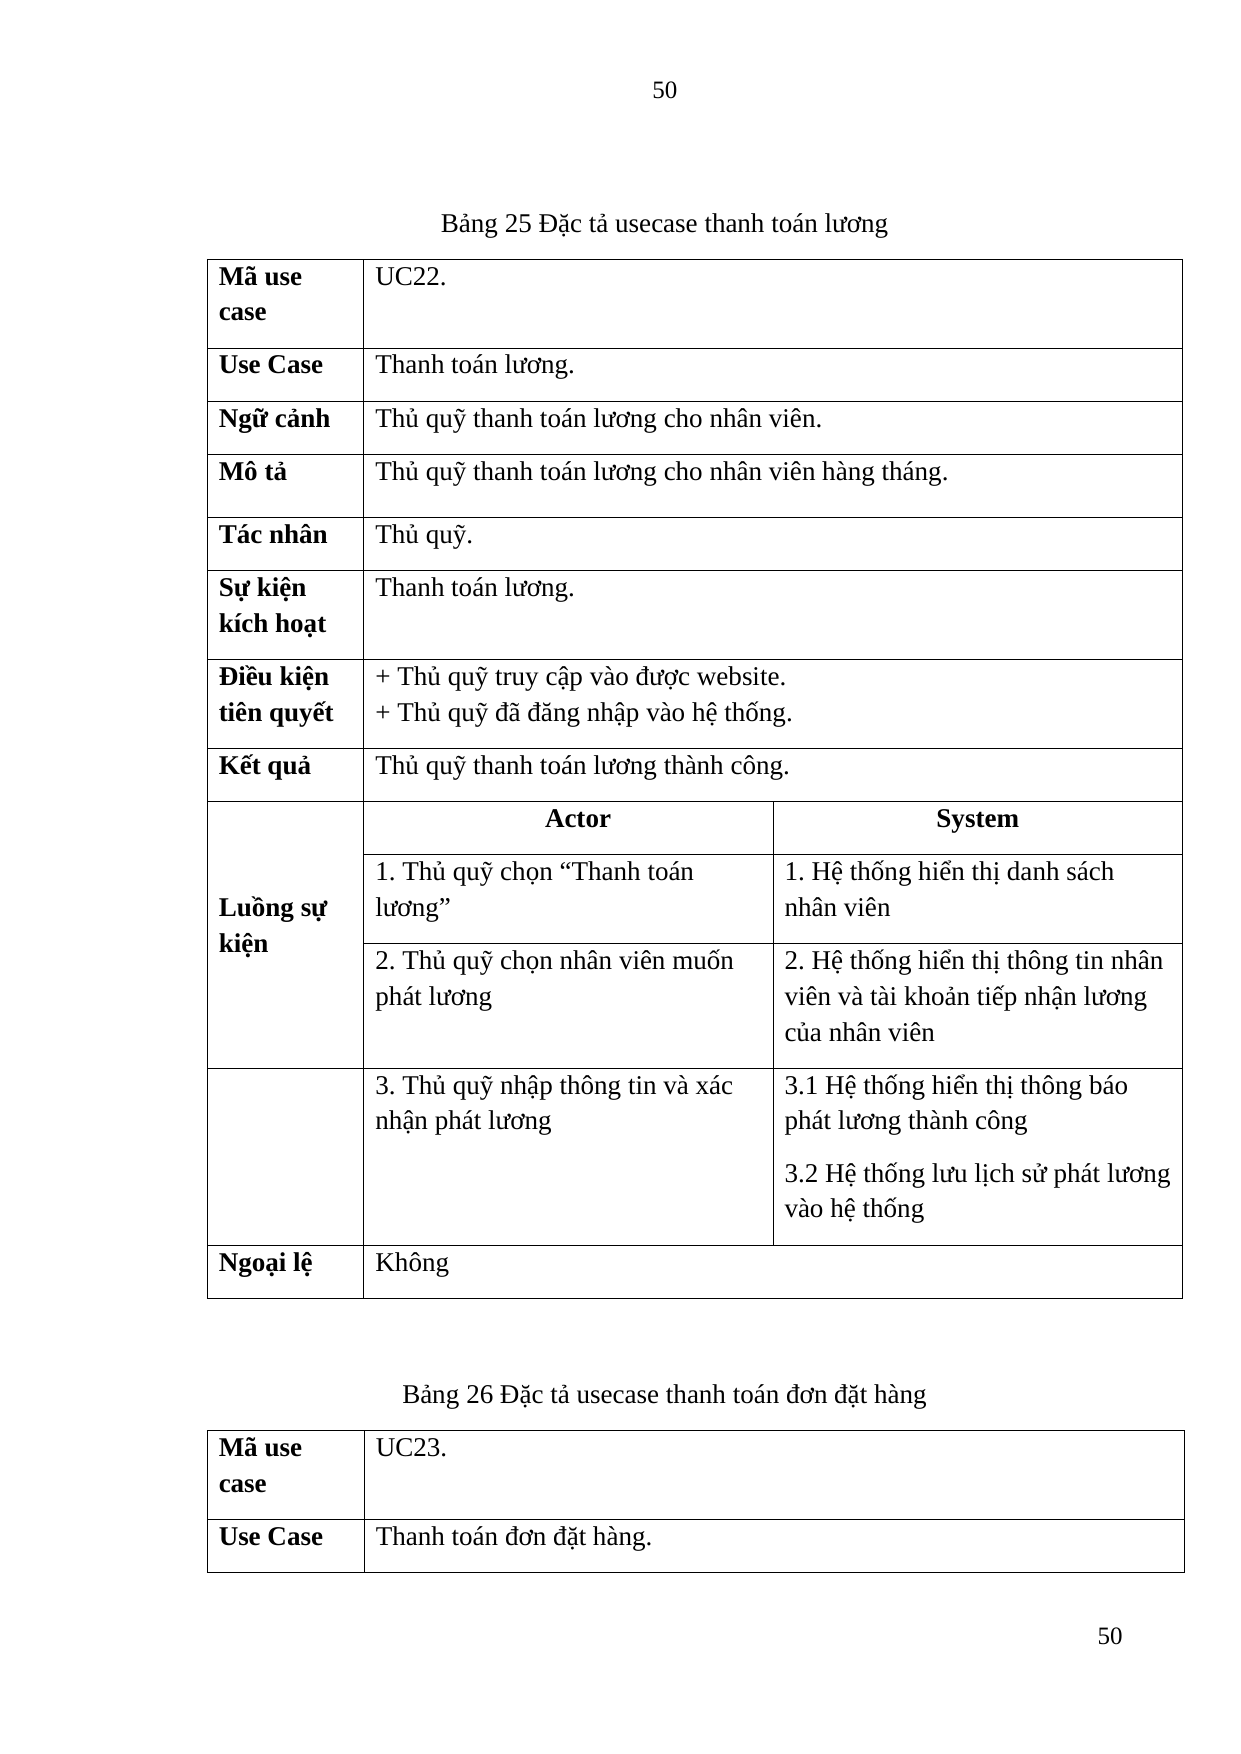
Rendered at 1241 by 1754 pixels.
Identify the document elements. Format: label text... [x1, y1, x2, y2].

table_cell Thanh toán lương. [364, 571, 1182, 659]
table_header UC22. [364, 260, 1182, 348]
text Bảng Đặc tả usecase thanh toán lương [207, 207, 1122, 238]
table_cell Thủ quỹ. [364, 518, 1182, 570]
text Bảng Đặc tả usecase thanh toán đơn đặt hàng [207, 1378, 1122, 1409]
table_cell Luồng sự kiện [208, 802, 363, 1068]
table_cell + Thủ quỹ truy cập vào được website. + Thủ quỹ đã đăng nhập vào hệ thống. [364, 660, 1182, 748]
table_cell Thủ quỹ thanh toán lương cho nhân viên. [364, 402, 1182, 454]
table_cell Thủ quỹ thanh toán lương cho nhân viên hàng tháng. [364, 455, 1182, 517]
table_cell Ngữ cảnh [208, 402, 363, 454]
table_cell [208, 1069, 363, 1245]
table_cell Điều kiện tiên quyết [208, 660, 363, 748]
table_header Mã use case [208, 1431, 364, 1519]
table_cell Không [364, 1246, 1182, 1298]
table_cell 1. Hệ thống hiển thị danh sách nhân viên [774, 855, 1182, 943]
table_cell Thủ quỹ thanh toán lương thành công. [364, 749, 1182, 801]
table_header Mã use case [208, 260, 363, 348]
table_cell 3.1 Hệ thống hiển thị thông báo phát lương thành công 3.2 Hệ thống lưu lịch sử phát lương vào hệ thống [774, 1069, 1182, 1245]
table_cell Ngoại lệ [208, 1246, 363, 1298]
table_cell 1. Thủ quỹ chọn “Thanh toán lương” [364, 855, 773, 943]
table_cell 2. Hệ thống hiển thị thông tin nhân viên và tài khoản tiếp nhận lương của nhân viên [774, 944, 1182, 1068]
table_cell Sự kiện kích hoạt [208, 571, 363, 659]
table_header UC23. [365, 1431, 1184, 1519]
table_cell Tác nhân [208, 518, 363, 570]
table_cell Mô tả [208, 455, 363, 517]
table_cell 3. Thủ quỹ nhập thông tin và xác nhận phát lương [364, 1069, 773, 1245]
table_cell 2. Thủ quỹ chọn nhân viên muốn phát lương [364, 944, 773, 1068]
table_cell Use Case [208, 1520, 364, 1572]
table_cell Thanh toán đơn đặt hàng. [365, 1520, 1184, 1572]
table_cell Kết quả [208, 749, 363, 801]
table_cell System [774, 802, 1182, 854]
table_cell Actor [364, 802, 773, 854]
table_cell Use Case [208, 349, 363, 401]
table_cell Thanh toán lương. [364, 349, 1182, 401]
